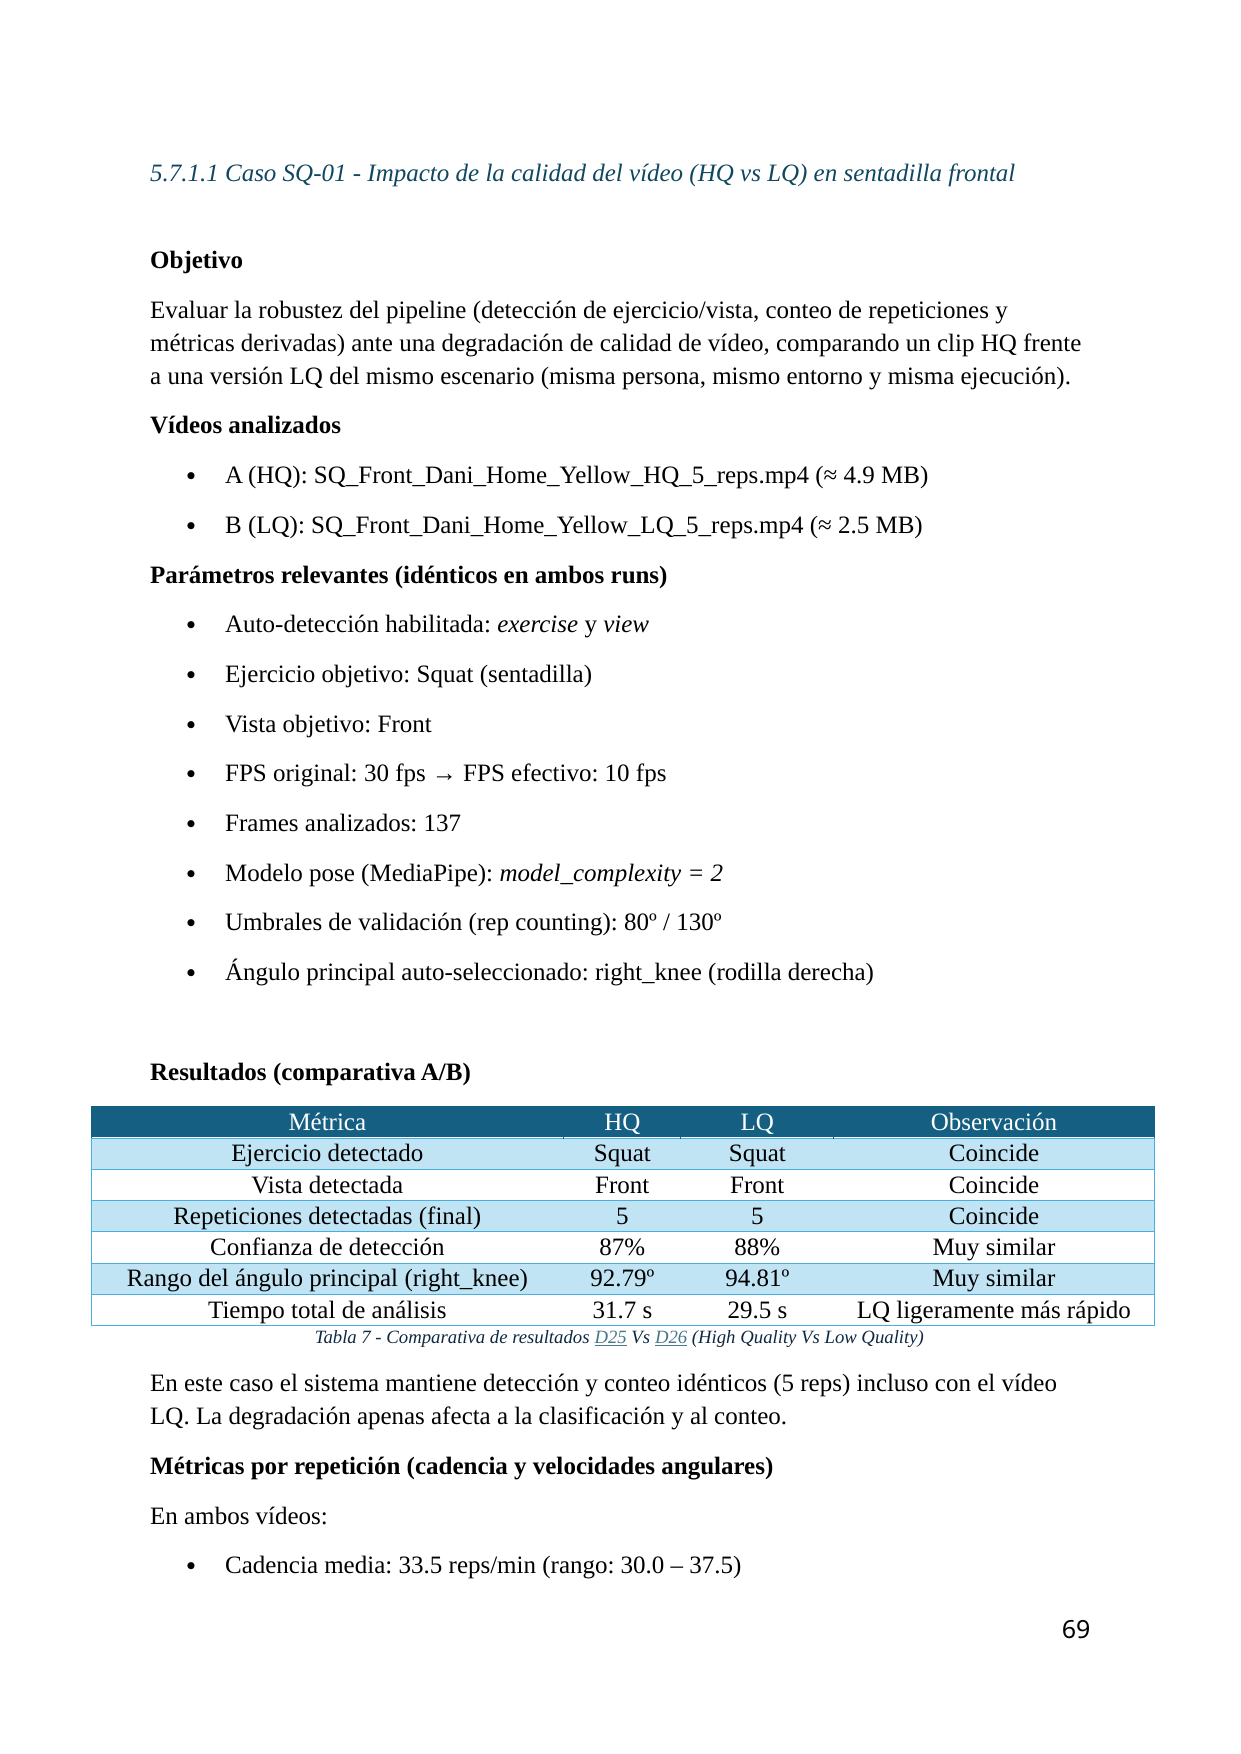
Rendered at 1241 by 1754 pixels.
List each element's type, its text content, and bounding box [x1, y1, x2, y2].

table_cell Tiempo total de análisis [92, 1295, 563, 1325]
table_header Métrica [92, 1107, 563, 1137]
table_cell 94.81º [681, 1264, 833, 1294]
list Umbrales de validación (rep counting): 80º / 130º [187, 907, 1090, 936]
table_header HQ [564, 1107, 680, 1137]
text Parámetros relevantes (idénticos en ambos runs) [150, 560, 1090, 588]
list Modelo pose (MediaPipe): model_complexity = 2 [187, 858, 1090, 887]
table_cell 5 [681, 1201, 833, 1231]
list FPS original: 30 fps → FPS efectivo: 10 fps [187, 758, 1090, 787]
list A (HQ): SQ_Front_Dani_Home_Yellow_HQ_5_reps.mp4 (≈ 4.9 MB) [187, 460, 1090, 489]
table_cell 92.79º [563, 1264, 681, 1294]
list Cadencia media: 33.5 reps/min (rango: 30.0 – 37.5) [187, 1550, 1090, 1579]
table_cell Vista detectada [92, 1170, 563, 1200]
table_cell Coincide [833, 1201, 1154, 1231]
table_cell 29.5 s [681, 1295, 833, 1325]
subtitle 5.7.1.1 Caso SQ-01 - Impacto de la calidad del vídeo (HQ vs LQ) en sentadilla frontal [150, 158, 1090, 187]
list Vista objetivo: Front [187, 709, 1090, 737]
table_cell Ejercicio detectado [92, 1139, 563, 1169]
text Evaluar la robustez del pipeline (detección de ejercicio/vista, conteo de repeticiones y métricas derivadas) ante una degradación de calidad de vídeo, comparando un clip HQ frente a una versión LQ del mismo escenario (misma persona, mismo entorno y misma ejecución). [150, 295, 1090, 390]
table_cell Muy similar [833, 1264, 1154, 1294]
table_header LQ [681, 1107, 833, 1137]
text Vídeos analizados [150, 411, 1090, 439]
table_cell Confianza de detección [92, 1232, 563, 1262]
table_cell Front [681, 1170, 833, 1200]
table_cell Squat [563, 1139, 681, 1169]
text Métricas por repetición (cadencia y velocidades angulares) [150, 1451, 1090, 1480]
table_cell Repeticiones detectadas (final) [92, 1201, 563, 1231]
table_cell Coincide [833, 1139, 1154, 1169]
table_cell 31.7 s [563, 1295, 681, 1325]
text En este caso el sistema mantiene detección y conteo idénticos (5 reps) incluso con el vídeo LQ. La degradación apenas afecta a la clasificación y al conteo. [150, 1368, 1090, 1430]
list Frames analizados: 137 [187, 808, 1090, 837]
table_cell 88% [681, 1232, 833, 1262]
list Auto-detección habilitada: exercise y view [187, 609, 1090, 638]
table_cell Rango del ángulo principal (right_knee) [92, 1264, 563, 1294]
table_cell Muy similar [833, 1232, 1154, 1262]
table_cell 87% [563, 1232, 681, 1262]
table_cell Front [563, 1170, 681, 1200]
text Resultados (comparativa A/B) [150, 1057, 1090, 1085]
list B (LQ): SQ_Front_Dani_Home_Yellow_LQ_5_reps.mp4 (≈ 2.5 MB) [187, 510, 1090, 539]
table_cell Squat [681, 1139, 833, 1169]
text En ambos vídeos: [150, 1501, 1090, 1529]
list Ángulo principal auto-seleccionado: right_knee (rodilla derecha) [187, 957, 1090, 986]
table_header Observación [834, 1107, 1154, 1137]
table_cell LQ ligeramente más rápido [833, 1295, 1154, 1325]
list Ejercicio objetivo: Squat (sentadilla) [187, 659, 1090, 688]
text Objetivo [150, 245, 1090, 274]
text Tabla 7 - Comparativa de resultados D25 Vs D26 (High Quality Vs Low Quality) [150, 1326, 1090, 1347]
table_cell Coincide [833, 1170, 1154, 1200]
table_cell 5 [563, 1201, 681, 1231]
